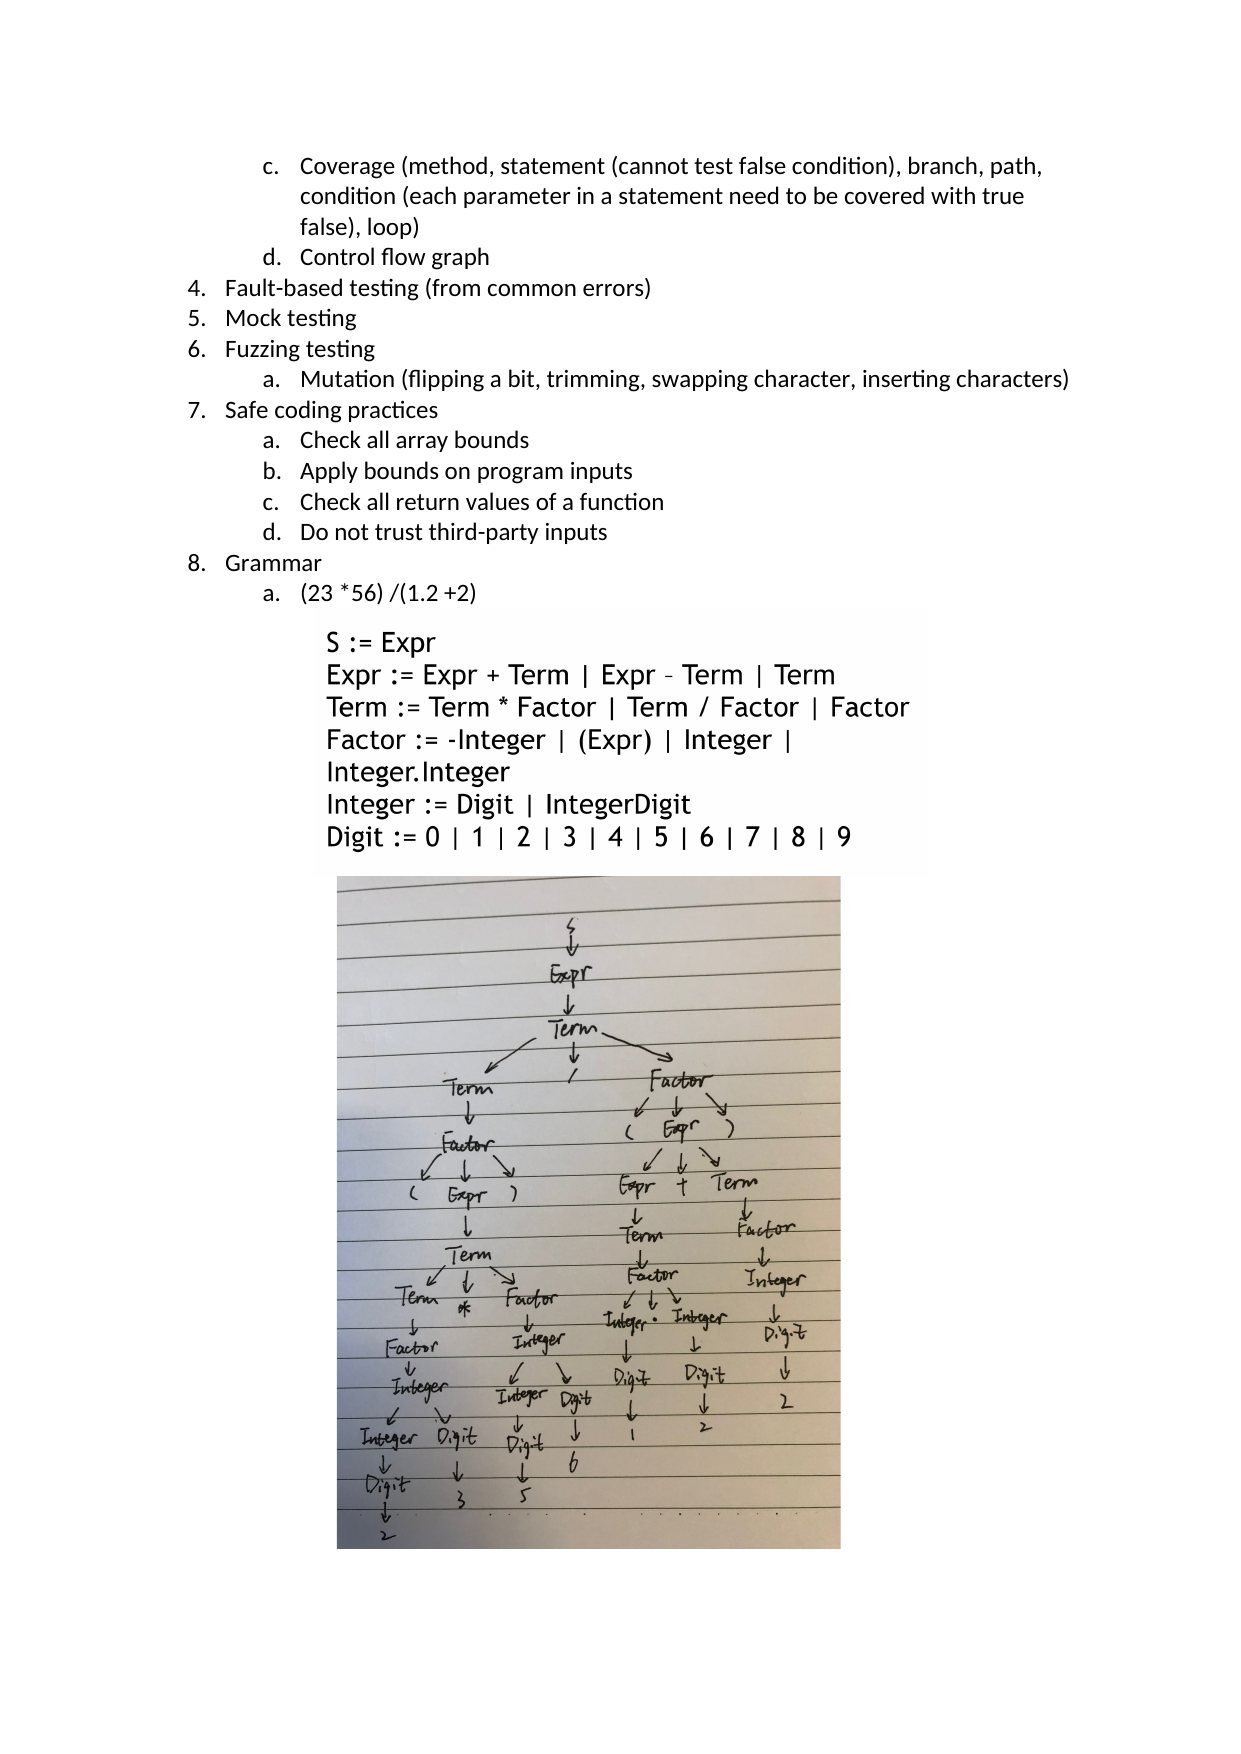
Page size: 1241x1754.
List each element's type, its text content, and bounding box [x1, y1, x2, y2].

list Mutation (flipping a bit, trimming, swapping character, inserting characters) [262, 364, 1090, 394]
list Mock testing [187, 303, 1090, 333]
list Fault-based testing (from common errors) [187, 272, 1090, 303]
picture [314, 607, 928, 1549]
list Do not trust third-party inputs [262, 516, 1090, 547]
list Safe coding practices [187, 394, 1090, 425]
list Coverage (method, statement (cannot test false condition), branch, path, condition (each parameter in a statement need to be covered with true false), loop) [262, 150, 1090, 242]
list Check all return values of a function [262, 486, 1090, 516]
list Apply bounds on program inputs [262, 455, 1090, 486]
list (23 *56) /(1.2 +2) [262, 577, 1090, 608]
list Grammar [187, 547, 1090, 577]
list Fuzzing testing [187, 333, 1090, 364]
list Check all array bounds [262, 425, 1090, 455]
list Control flow graph [262, 242, 1090, 272]
